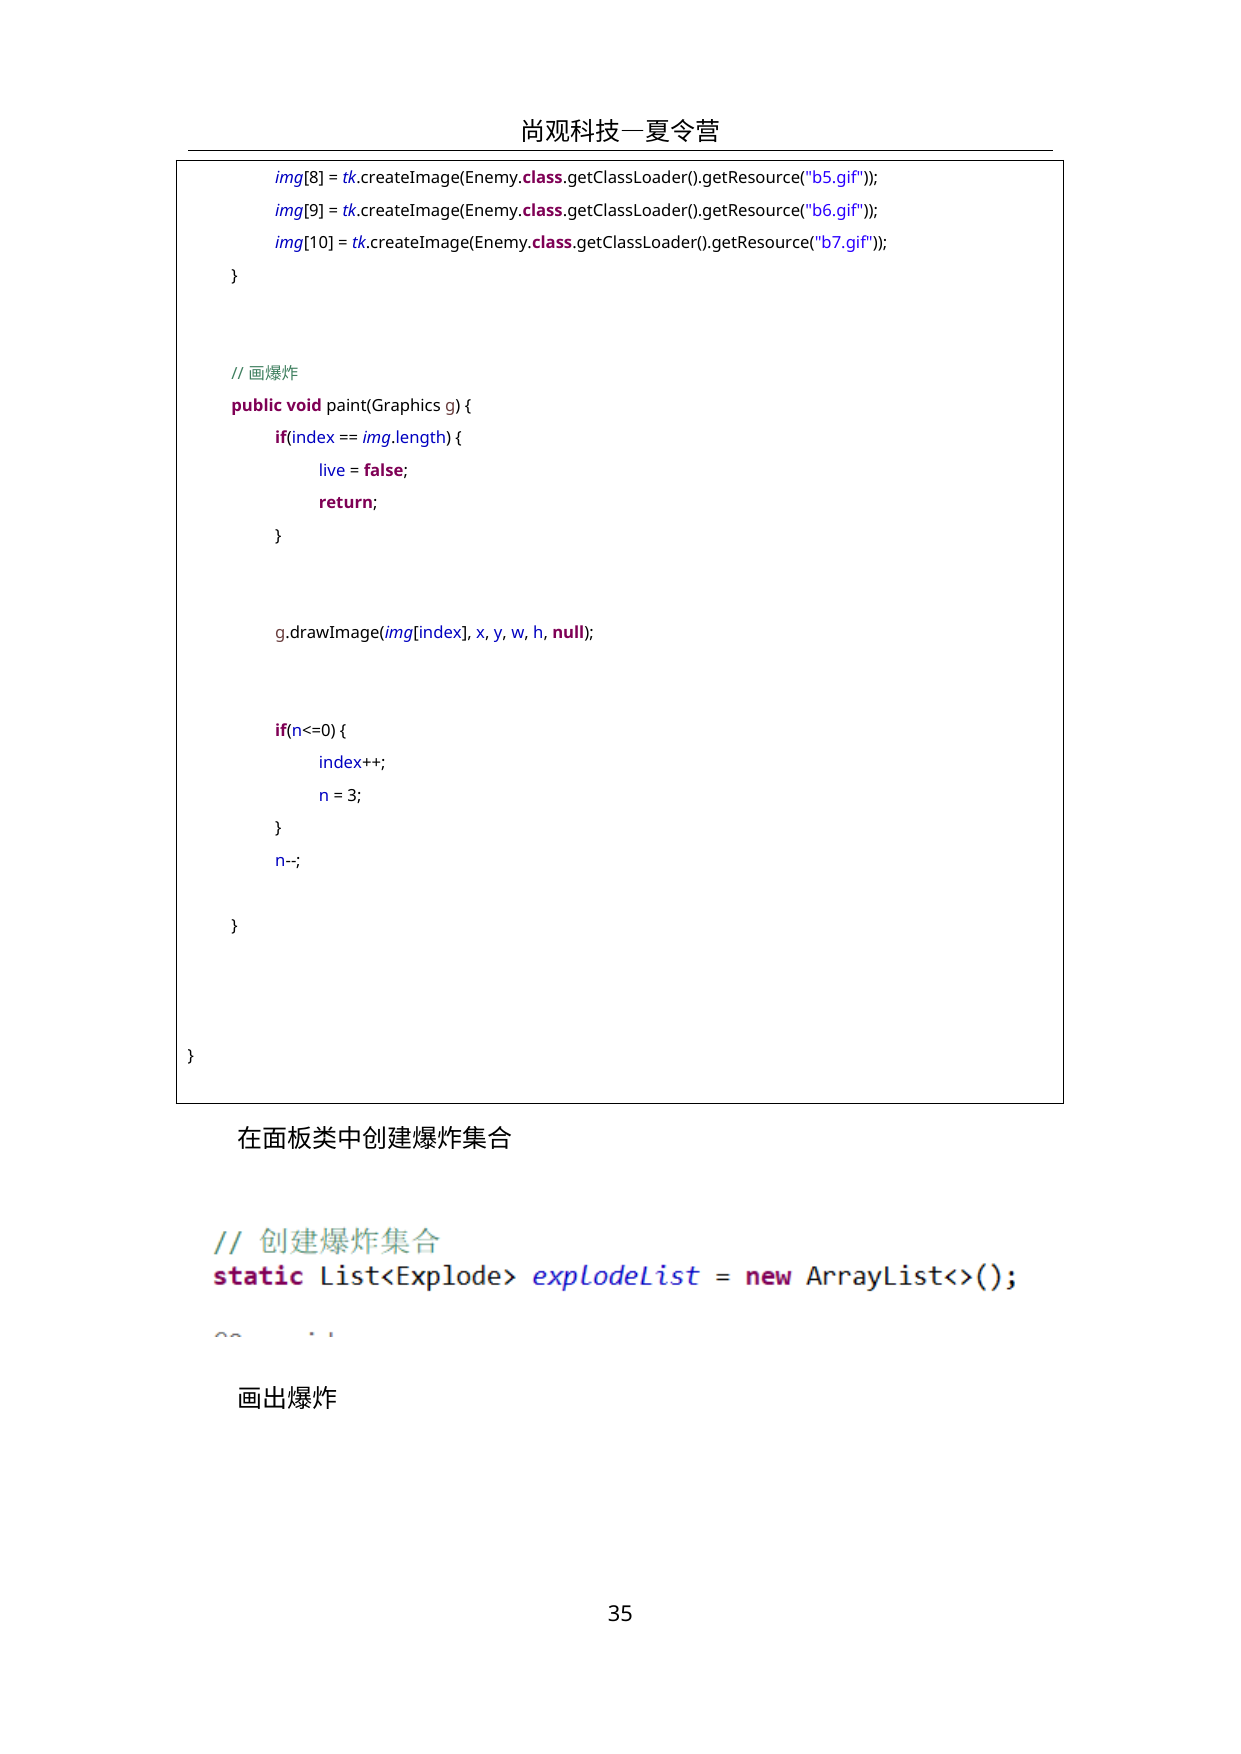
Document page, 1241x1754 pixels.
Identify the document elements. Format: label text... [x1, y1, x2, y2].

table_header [177, 161, 1063, 1103]
text 在面板类中创建爆炸集合 [187, 1104, 1053, 1169]
text 画出爆炸 [187, 1364, 1053, 1429]
picture [187, 1201, 1053, 1337]
